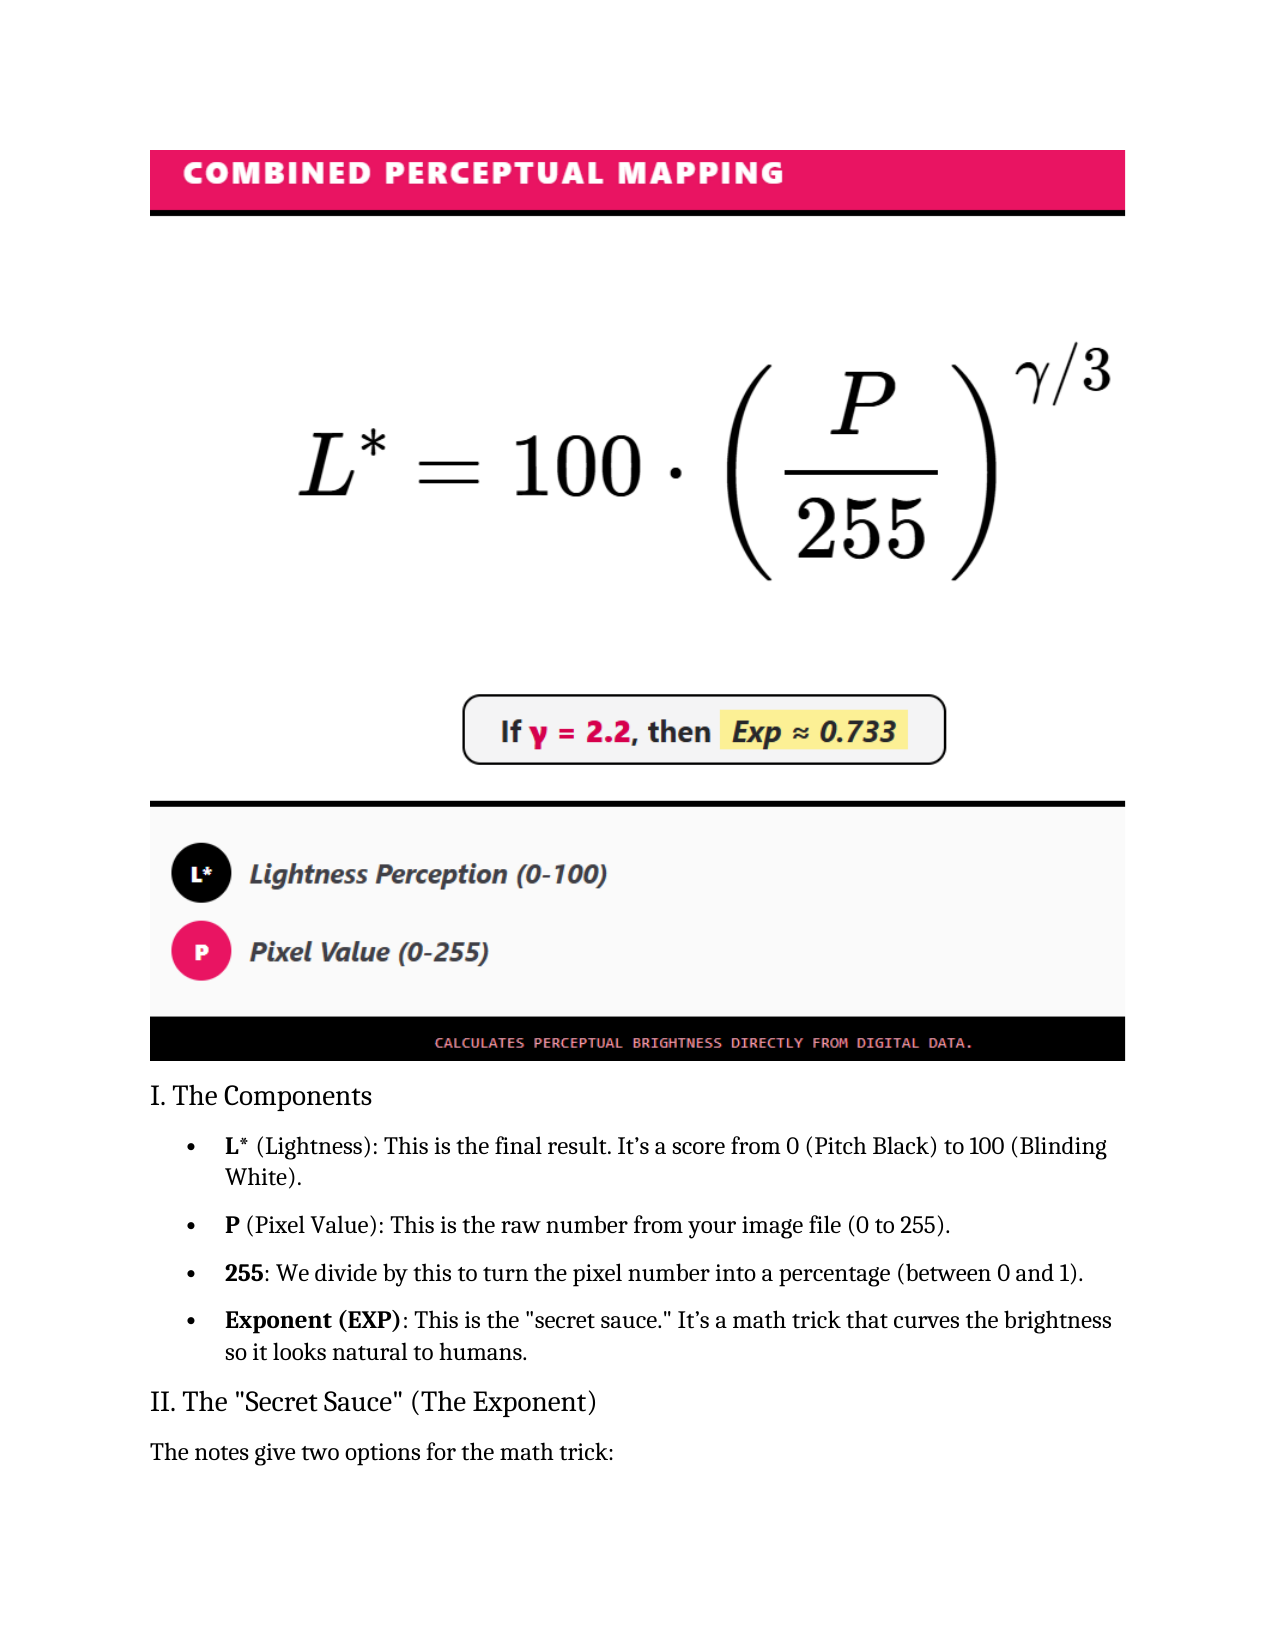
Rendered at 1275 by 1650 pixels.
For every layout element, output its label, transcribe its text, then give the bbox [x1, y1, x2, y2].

list L* (Lightness): This is the final result. It’s a score from 0 (Pitch Black) to 100 (Blinding White). [187, 1132, 1125, 1192]
text I. The Components [150, 1079, 1125, 1113]
text The notes give two options for the math trick: [150, 1438, 1125, 1467]
picture [150, 150, 1125, 1061]
text II. The "Secret Sauce" (The Exponent) [150, 1385, 1125, 1419]
list 255: We divide by this to turn the pixel number into a percentage (between 0 and 1). [187, 1259, 1125, 1287]
list P (Pixel Value): This is the raw number from your image file (0 to 255). [187, 1211, 1125, 1240]
list Exponent (EXP): This is the "secret sauce." It’s a math trick that curves the brightness so it looks natural to humans. [187, 1306, 1125, 1366]
